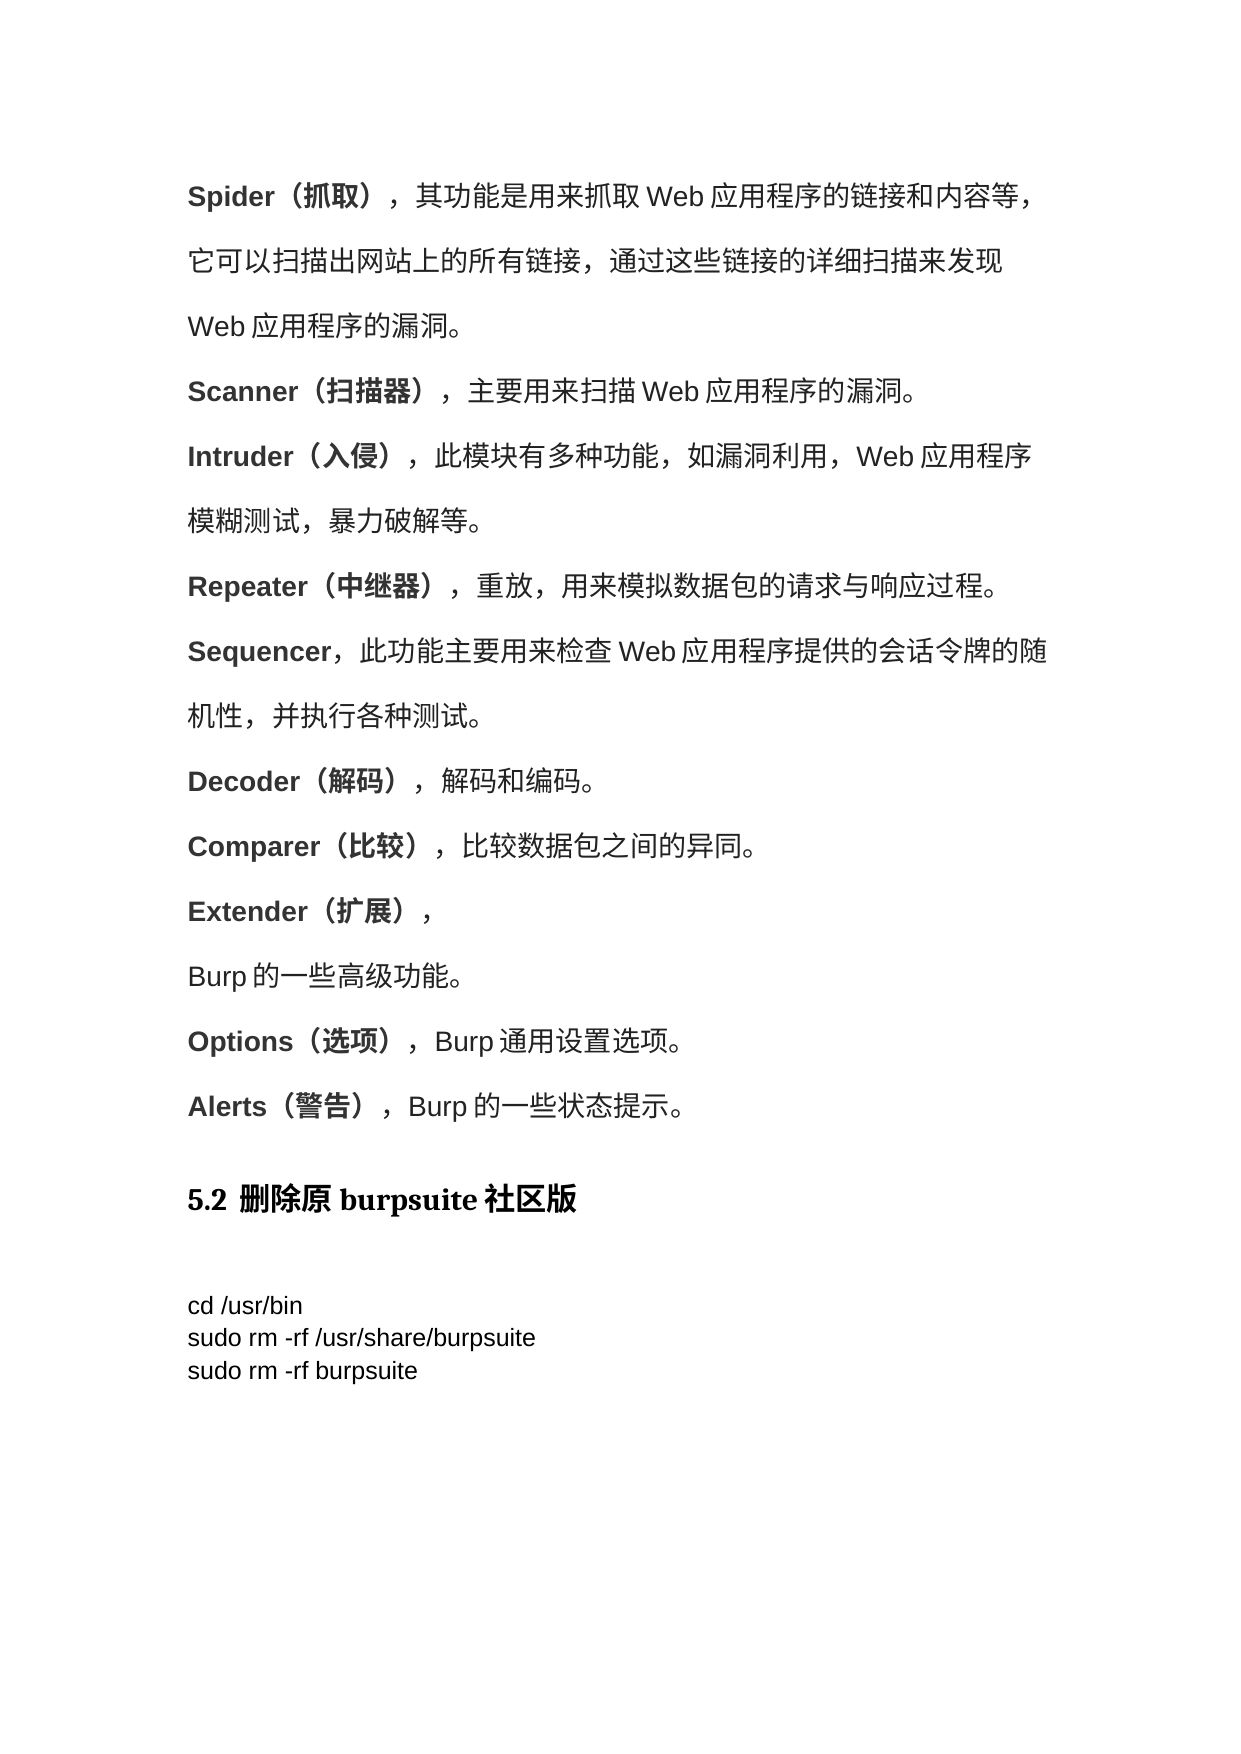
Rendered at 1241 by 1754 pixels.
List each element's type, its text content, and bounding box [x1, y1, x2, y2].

text Options（选项），Burp通用设置选项。 [187, 1007, 1053, 1072]
text sudo rm -rf burpsuite [187, 1354, 1053, 1387]
text cd /usr/bin [187, 1289, 1053, 1322]
text Intruder（入侵），此模块有多种功能，如漏洞利用，Web应用程序模糊测试，暴力破解等。 [187, 422, 1053, 552]
text Burp的一些高级功能。 [187, 942, 1053, 1007]
text Decoder（解码），解码和编码。 [187, 747, 1053, 812]
text Repeater（中继器），重放，用来模拟数据包的请求与响应过程。Sequencer，此功能主要用来检查Web应用程序提供的会话令牌的随机性，并执行各种测试。 [187, 552, 1053, 747]
text sudo rm -rf /usr/share/burpsuite [187, 1322, 1053, 1354]
text Scanner（扫描器），主要用来扫描Web应用程序的漏洞。 [187, 357, 1053, 422]
subtitle 删除原burpsuite社区版 [187, 1164, 1053, 1229]
text Spider（抓取），其功能是用来抓取Web应用程序的链接和内容等，它可以扫描出网站上的所有链接，通过这些链接的详细扫描来发现Web应用程序的漏洞。 [187, 162, 1053, 357]
text Extender（扩展）， [187, 877, 1053, 942]
text Alerts（警告），Burp的一些状态提示。 [187, 1072, 1053, 1137]
text Comparer（比较），比较数据包之间的异同。 [187, 812, 1053, 877]
